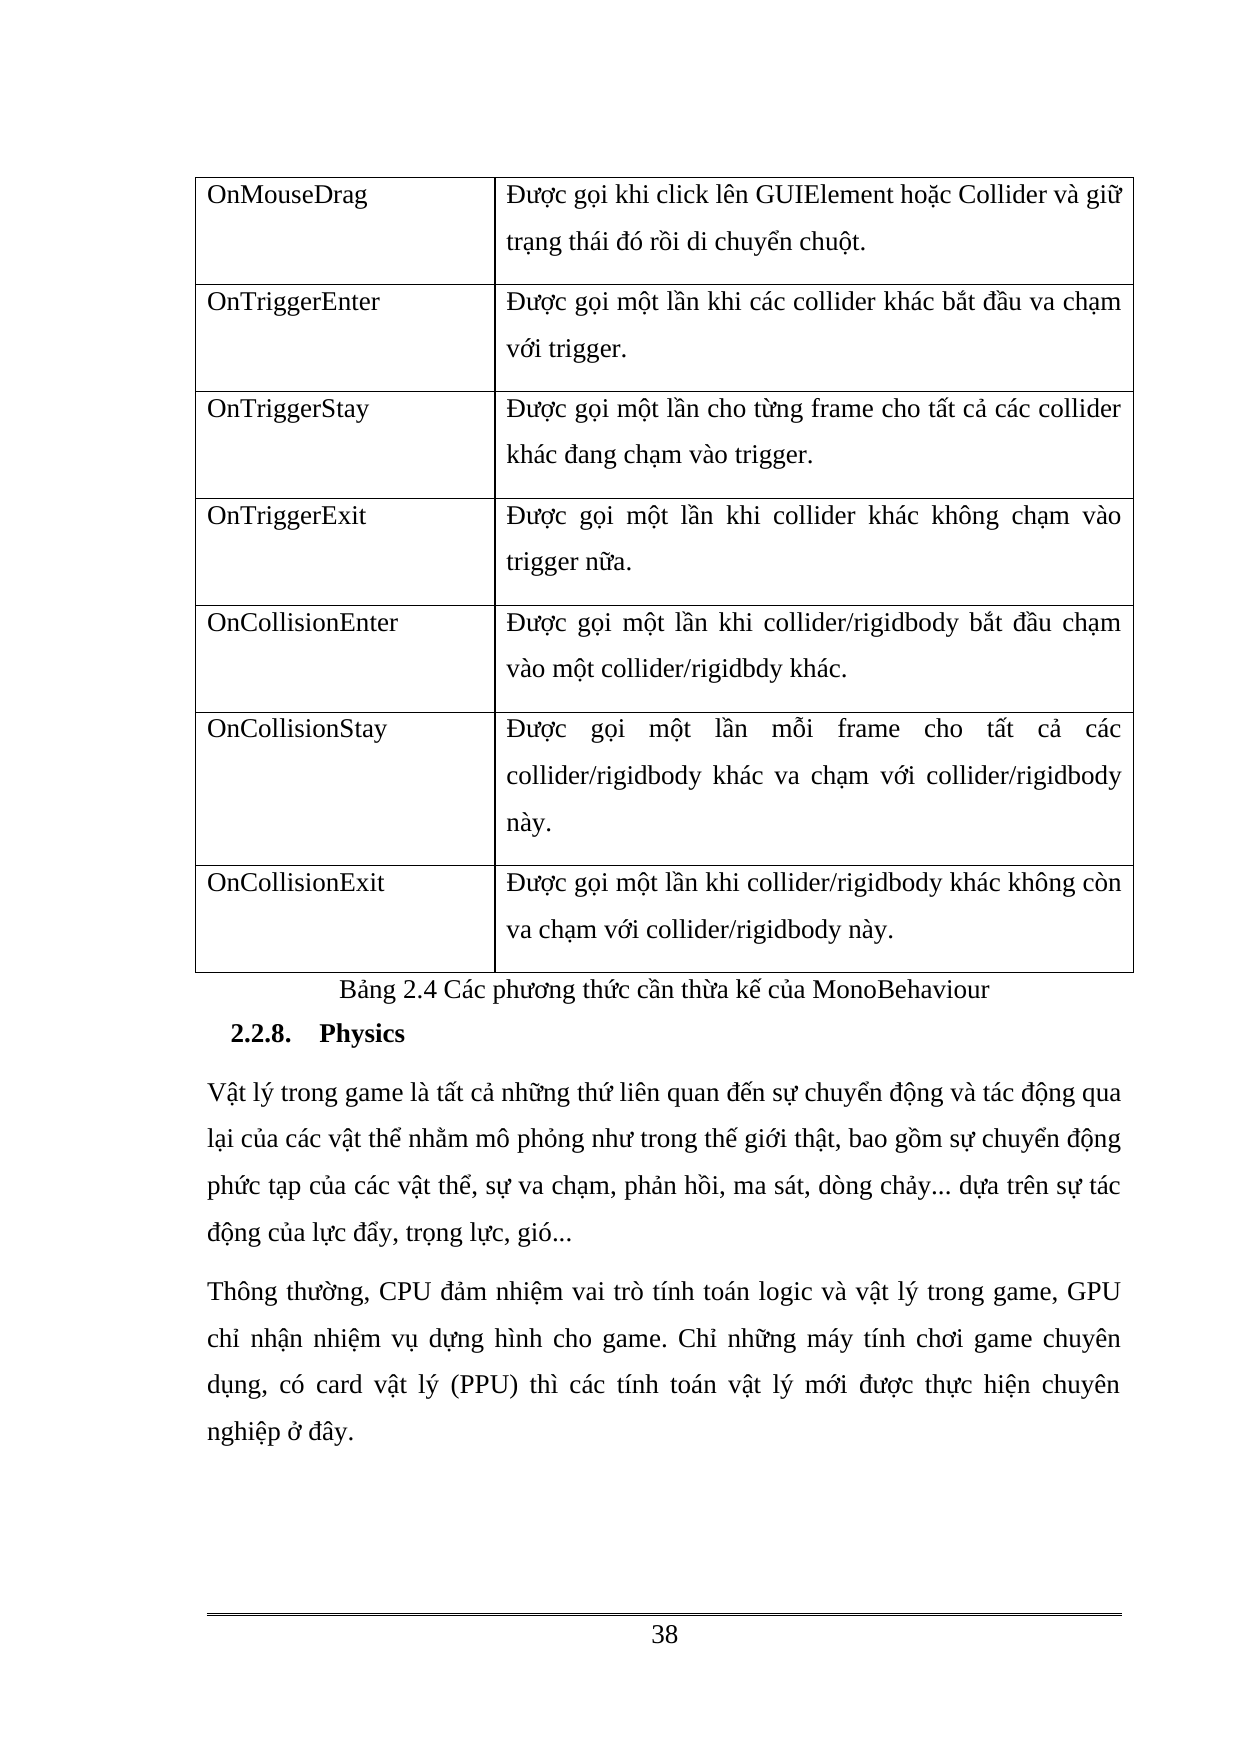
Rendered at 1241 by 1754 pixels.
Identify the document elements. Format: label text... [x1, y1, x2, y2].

subtitle Physics [230, 1017, 1122, 1048]
table_cell OnCollisionExit [196, 866, 494, 972]
table_cell OnTriggerEnter [196, 285, 494, 391]
table_cell Được gọi một lần khi collider/rigidbody bắt đầu chạm vào một collider/rigidbdy khác. [496, 606, 1133, 712]
table_cell OnTriggerExit [196, 499, 494, 605]
table_cell Được gọi khi click lên GUIElement hoặc Collider và giữ trạng thái đó rồi di chuyển chuột. [496, 178, 1133, 284]
table_cell Được gọi một lần khi collider/rigidbody khác không còn va chạm với collider/rigidbody này. [496, 866, 1133, 972]
table_cell OnTriggerStay [196, 392, 494, 498]
table_cell Được gọi một lần khi các collider khác bắt đầu va chạm với trigger. [496, 285, 1133, 391]
table_cell OnCollisionStay [196, 713, 494, 865]
text Vật lý trong game là tất cả những thứ liên quan đến sự chuyển động và tác động qua lại của các vật thể nhằm mô phỏng như trong thế giới thật, bao gồm sự chuyển động phức tạp của các vật thể, sự va chạm, phản hồi, ma sát, dòng chảy... dựa trên sự tác động của lực đẩy, trọng lực, gió... [207, 1076, 1122, 1247]
table_cell Được gọi một lần khi collider khác không chạm vào trigger nữa. [496, 499, 1133, 605]
table_cell OnMouseDrag [196, 178, 494, 284]
table_cell Được gọi một lần cho từng frame cho tất cả các collider khác đang chạm vào trigger. [496, 392, 1133, 498]
table_cell OnCollisionEnter [196, 606, 494, 712]
text Thông thường, CPU đảm nhiệm vai trò tính toán logic và vật lý trong game, GPU chỉ nhận nhiệm vụ dựng hình cho game. Chỉ những máy tính chơi game chuyên dụng, có card vật lý (PPU) thì các tính toán vật lý mới được thực hiện chuyên nghiệp ở đây. [207, 1275, 1122, 1446]
table_cell Được gọi một lần mỗi frame cho tất cả các collider/rigidbody khác va chạm với collider/rigidbody này. [496, 713, 1133, 865]
